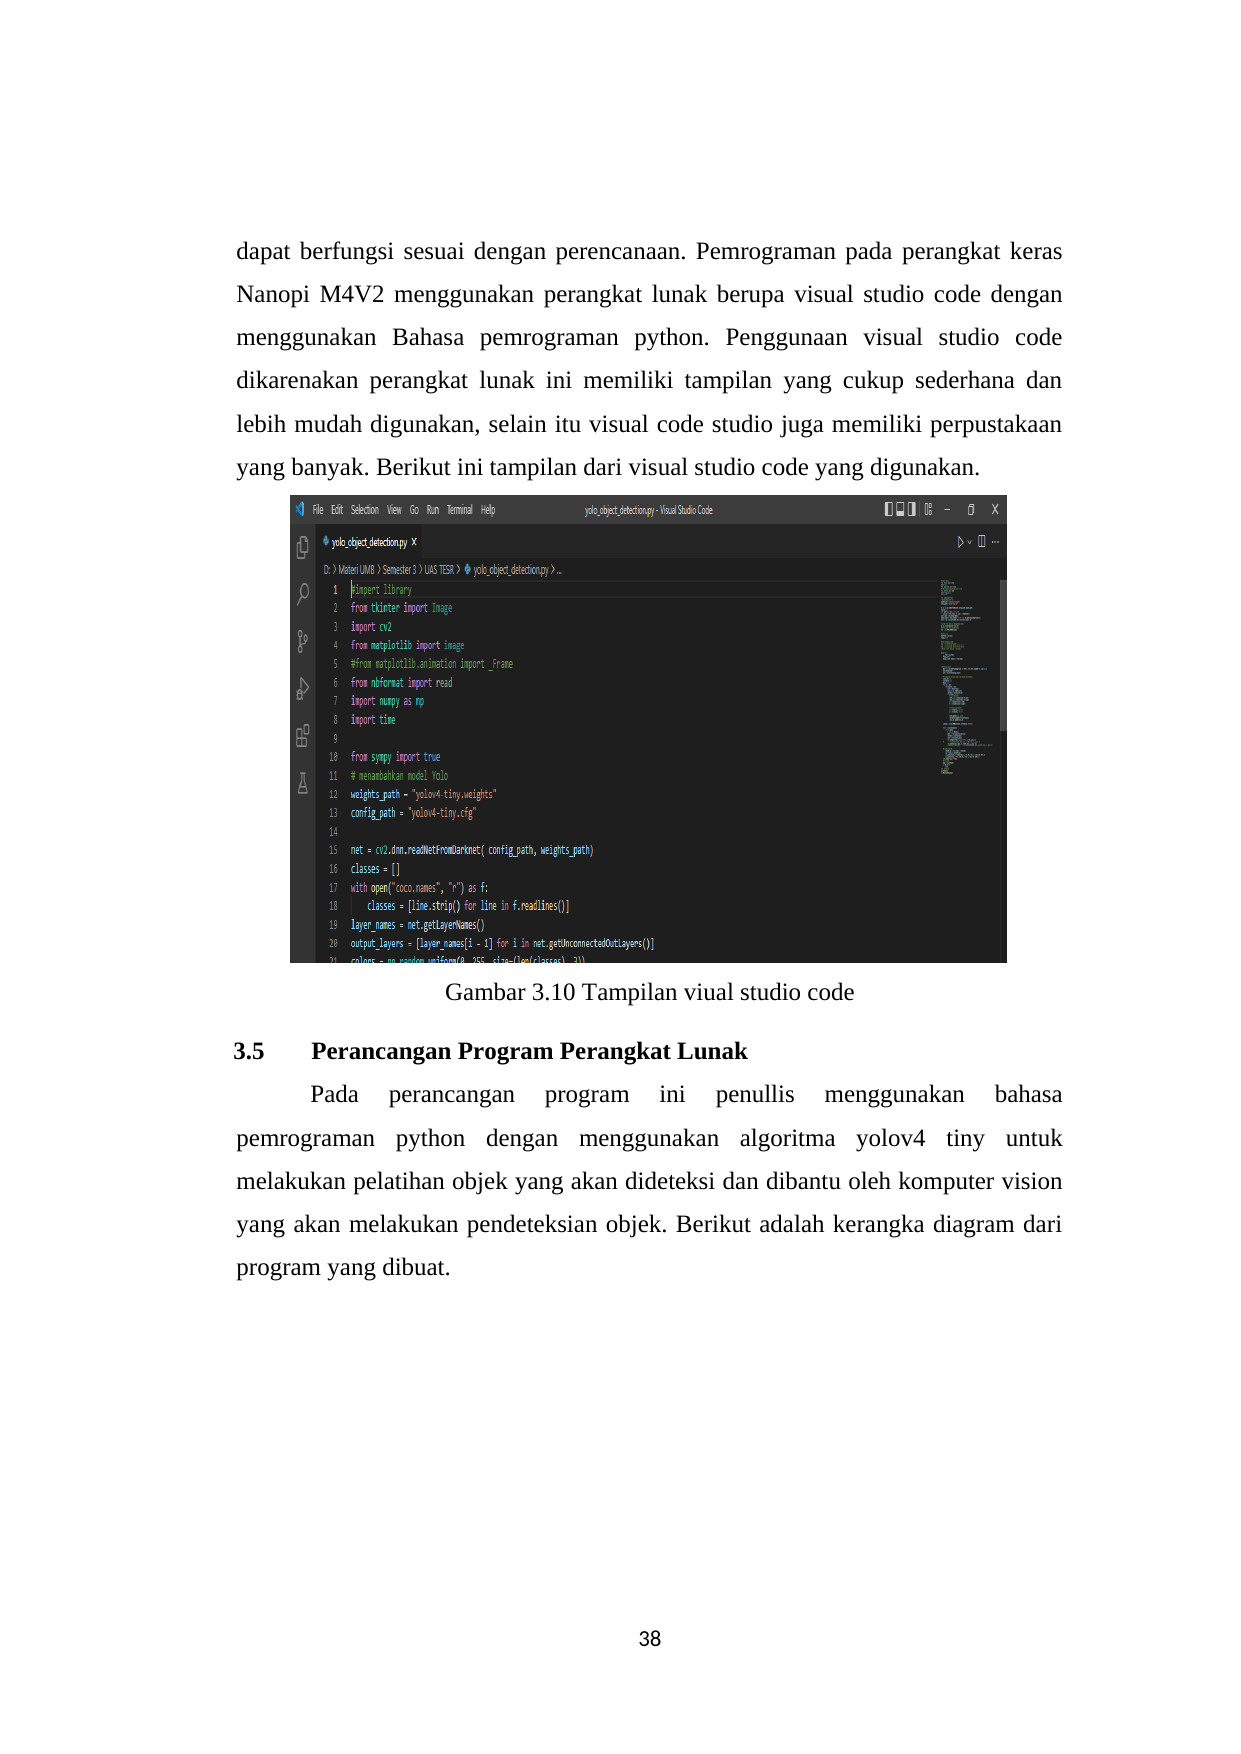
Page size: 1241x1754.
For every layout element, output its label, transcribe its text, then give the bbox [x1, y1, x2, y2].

picture [290, 495, 1007, 963]
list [236, 236, 1063, 481]
list Pada perancangan program ini penullis menggunakan bahasa pemrograman python dengan menggunakan algoritma yolov4 tiny untuk melakukan pelatihan objek yang akan dideteksi dan dibantu oleh komputer vision yang akan melakukan pendeteksian objek. Berikut adalah kerangka diagram dari program yang dibuat. [236, 1079, 1063, 1281]
list Gambar 3.10 Tampilan viual studio code [236, 977, 1063, 1005]
subtitle Perancangan Program Perangkat Lunak [233, 1036, 1063, 1065]
